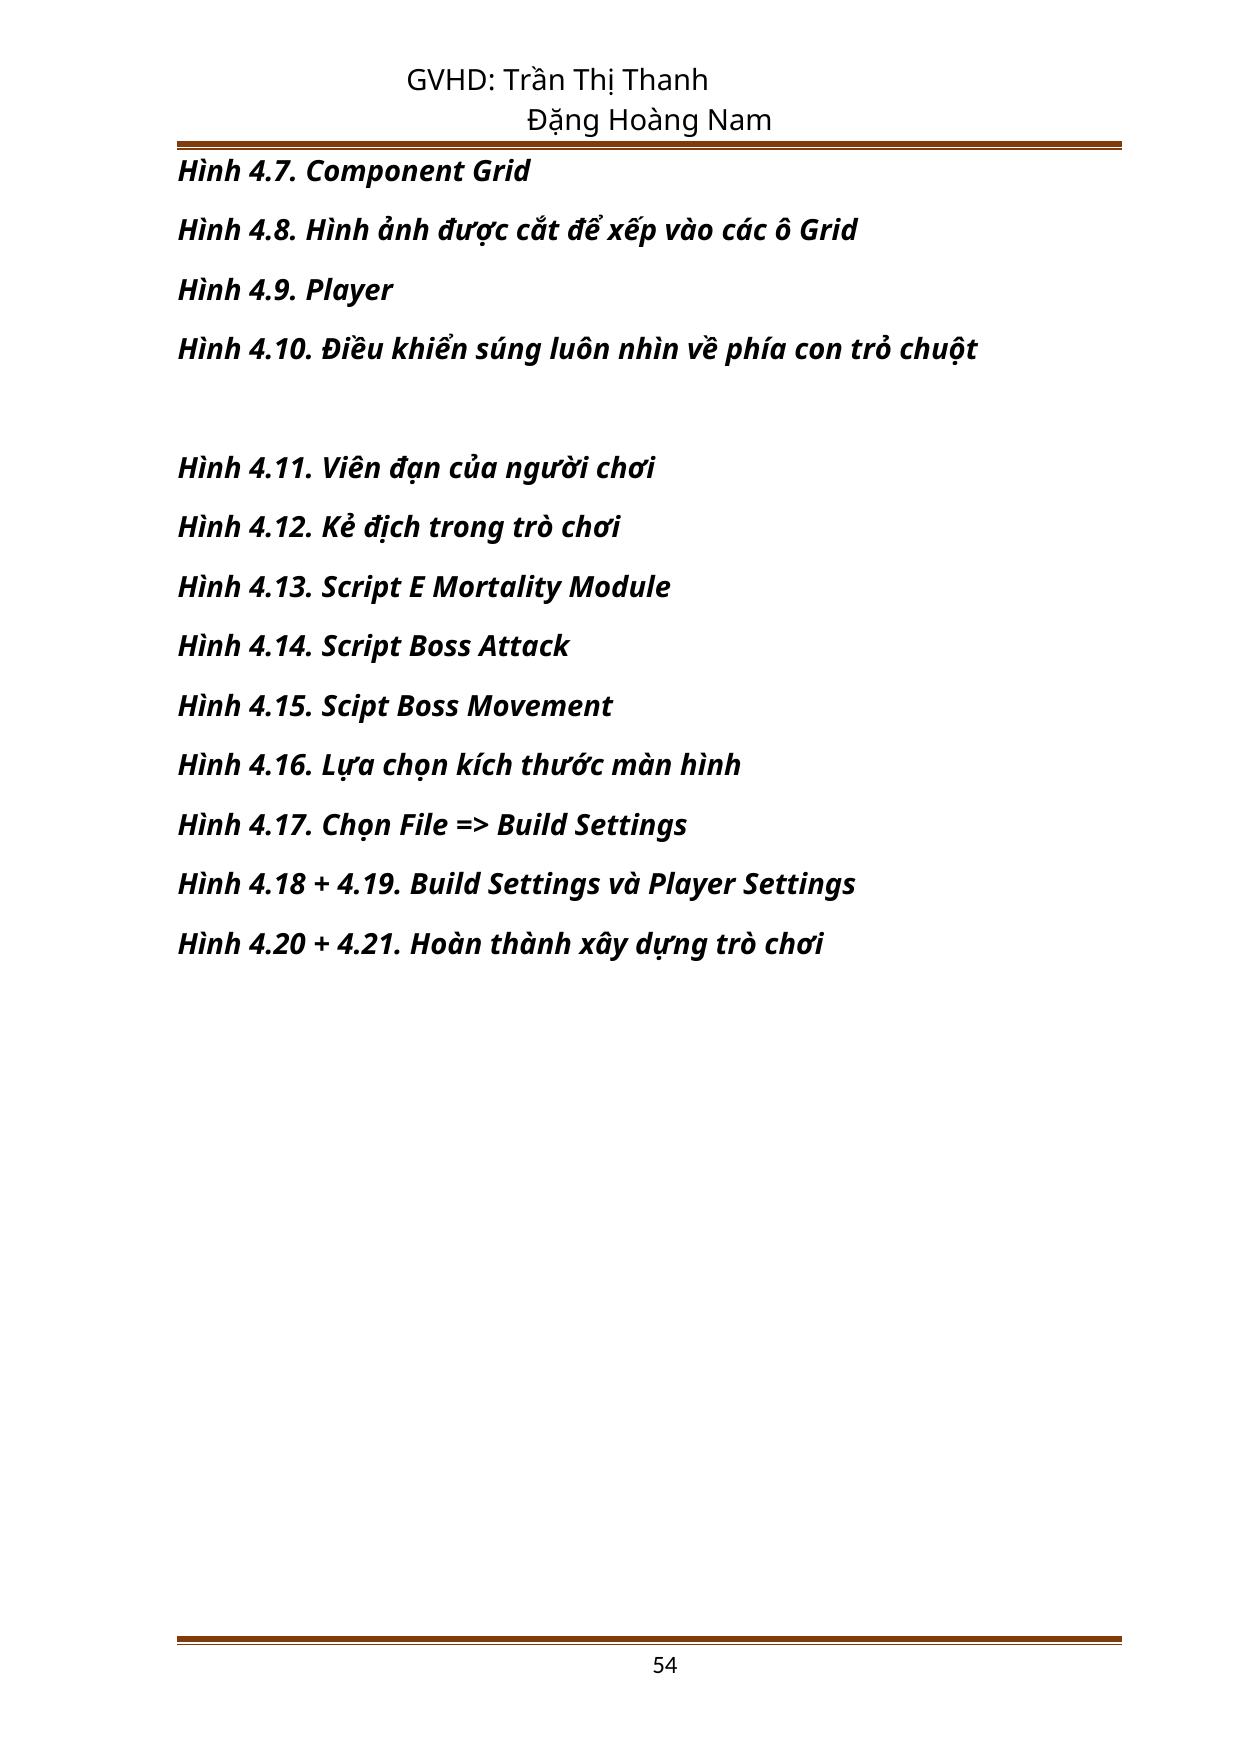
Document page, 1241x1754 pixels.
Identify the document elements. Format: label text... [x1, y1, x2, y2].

text Hình 4.14. Script Boss Attack [177, 626, 1122, 665]
text Hình 4.7. Component Grid [177, 150, 1122, 189]
text Hình 4.9. Player [177, 269, 1122, 308]
text Hình 4.10. Điều khiển súng luôn nhìn về phía con trỏ chuột [177, 328, 1122, 368]
text Hình 4.13. Script E Mortality Module [177, 566, 1122, 606]
text Hình 4.8. Hình ảnh được cắt để xếp vào các ô Grid [177, 209, 1122, 249]
text Hình 4.17. Chọn File => Build Settings [177, 804, 1122, 844]
text Hình 4.11. Viên đạn của người chơi [177, 447, 1122, 487]
text Hình 4.20 + 4.21. Hoàn thành xây dựng trò chơi [177, 923, 1122, 963]
text Hình 4.16. Lựa chọn kích thước màn hình [177, 745, 1122, 784]
text Hình 4.15. Scipt Boss Movement [177, 685, 1122, 725]
text Hình 4.18 + 4.19. Build Settings và Player Settings [177, 864, 1122, 903]
text Hình 4.12. Kẻ địch trong trò chơi [177, 507, 1122, 546]
